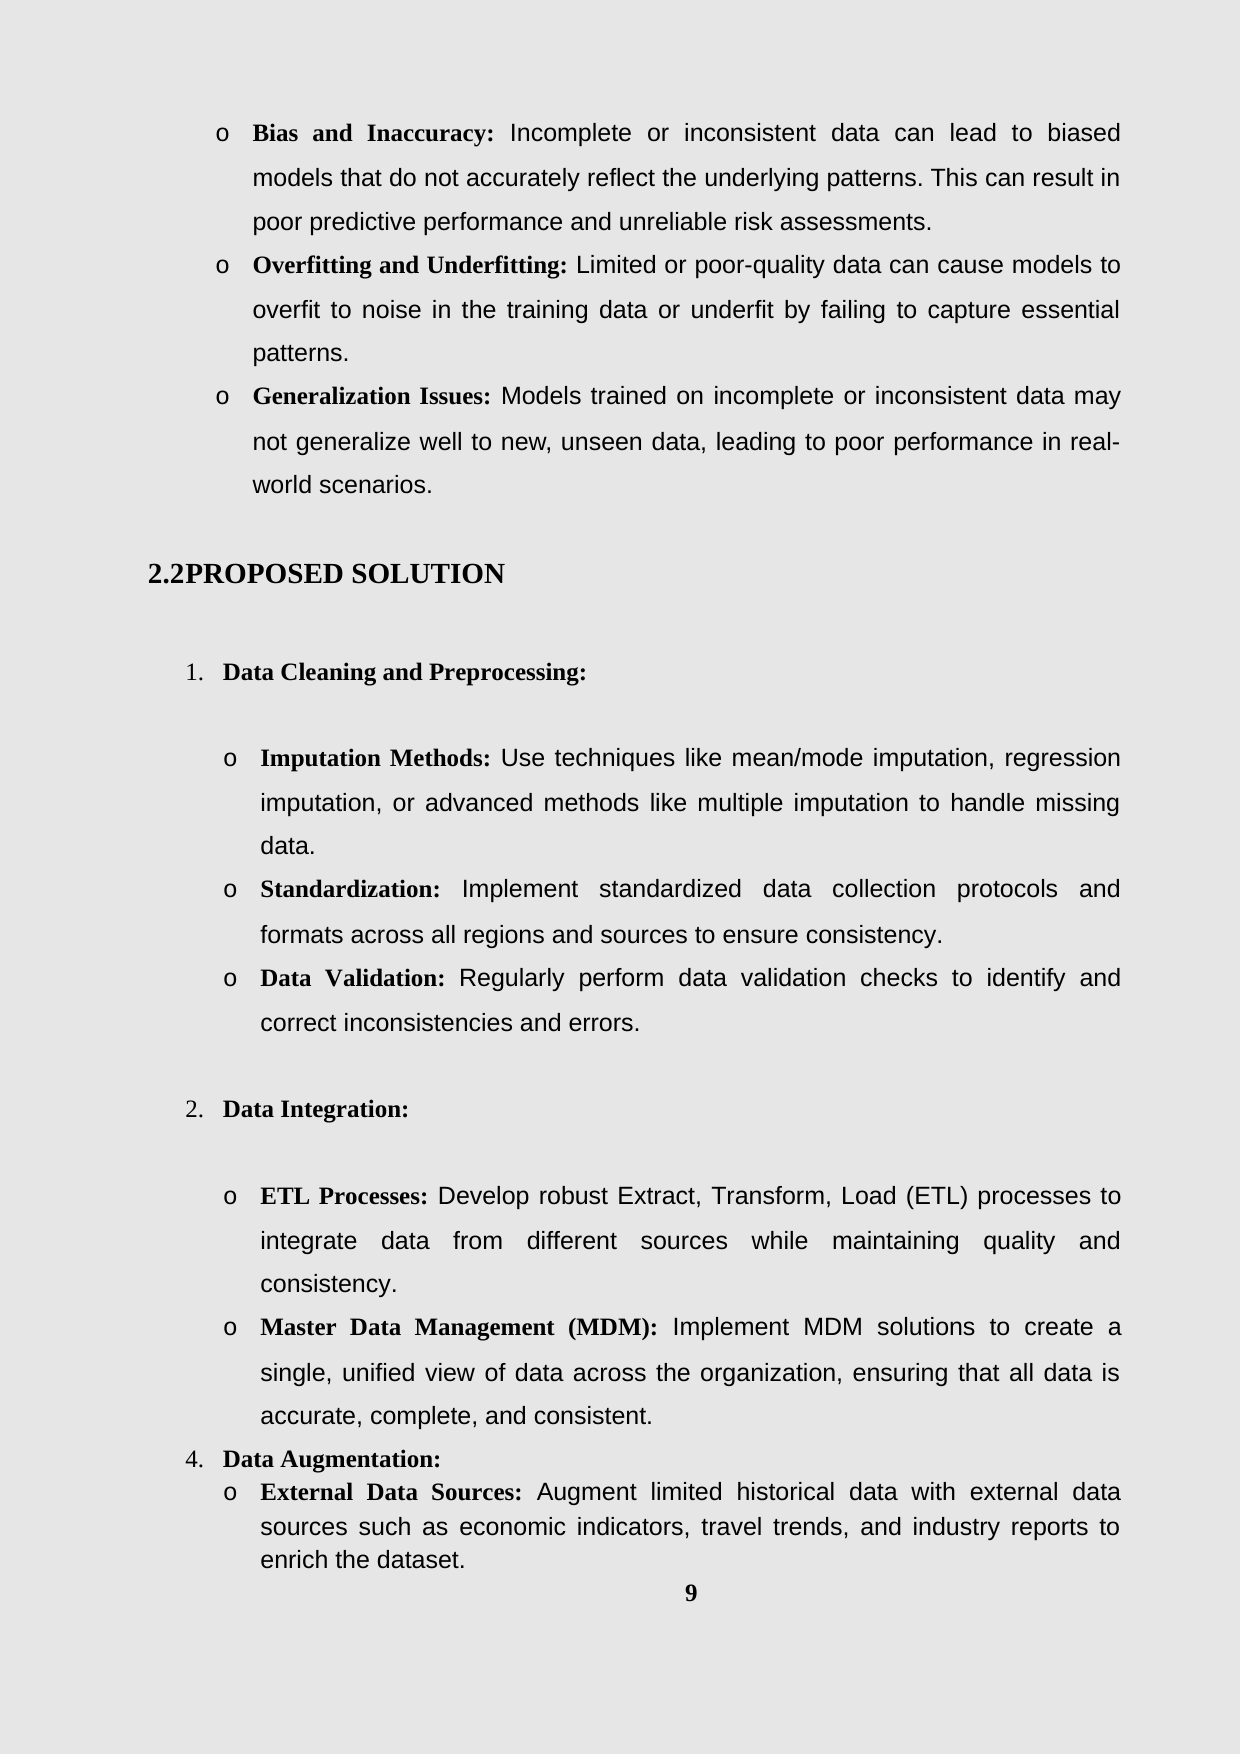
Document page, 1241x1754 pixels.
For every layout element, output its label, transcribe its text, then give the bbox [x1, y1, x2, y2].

list Imputation Methods: Use techniques like mean/mode imputation, regression imputation, or advanced methods like multiple imputation to handle missing data. [223, 743, 1122, 860]
list Data Validation: Regularly perform data validation checks to identify and correct inconsistencies and errors. [223, 963, 1122, 1037]
list Standardization: Implement standardized data collection protocols and formats across all regions and sources to ensure consistency. [223, 874, 1122, 948]
list PROPOSED SOLUTION [148, 556, 1122, 589]
list 9 [260, 1578, 1122, 1607]
list Data Cleaning and Preprocessing: [185, 657, 1122, 685]
list External Data Sources: Augment limited historical data with external data sources such as economic indicators, travel trends, and industry reports to enrich the dataset. [223, 1477, 1122, 1574]
list Data Integration: [185, 1094, 1122, 1123]
list ETL Processes: Develop robust Extract, Transform, Load (ETL) processes to integrate data from different sources while maintaining quality and consistency. [223, 1181, 1122, 1298]
list Master Data Management (MDM): Implement MDM solutions to create a single, unified view of data across the organization, ensuring that all data is accurate, complete, and consistent. [223, 1312, 1122, 1429]
list Generalization Issues: Models trained on incomplete or inconsistent data may not generalize well to new, unseen data, leading to poor performance in real-world scenarios. [215, 381, 1122, 498]
list Data Augmentation: [185, 1444, 1122, 1472]
list Overfitting and Underfitting: Limited or poor-quality data can cause models to overfit to noise in the training data or underfit by failing to capture essential patterns. [215, 250, 1122, 367]
list Bias and Inaccuracy: Incomplete or inconsistent data can lead to biased models that do not accurately reflect the underlying patterns. This can result in poor predictive performance and unreliable risk assessments. [215, 118, 1122, 235]
